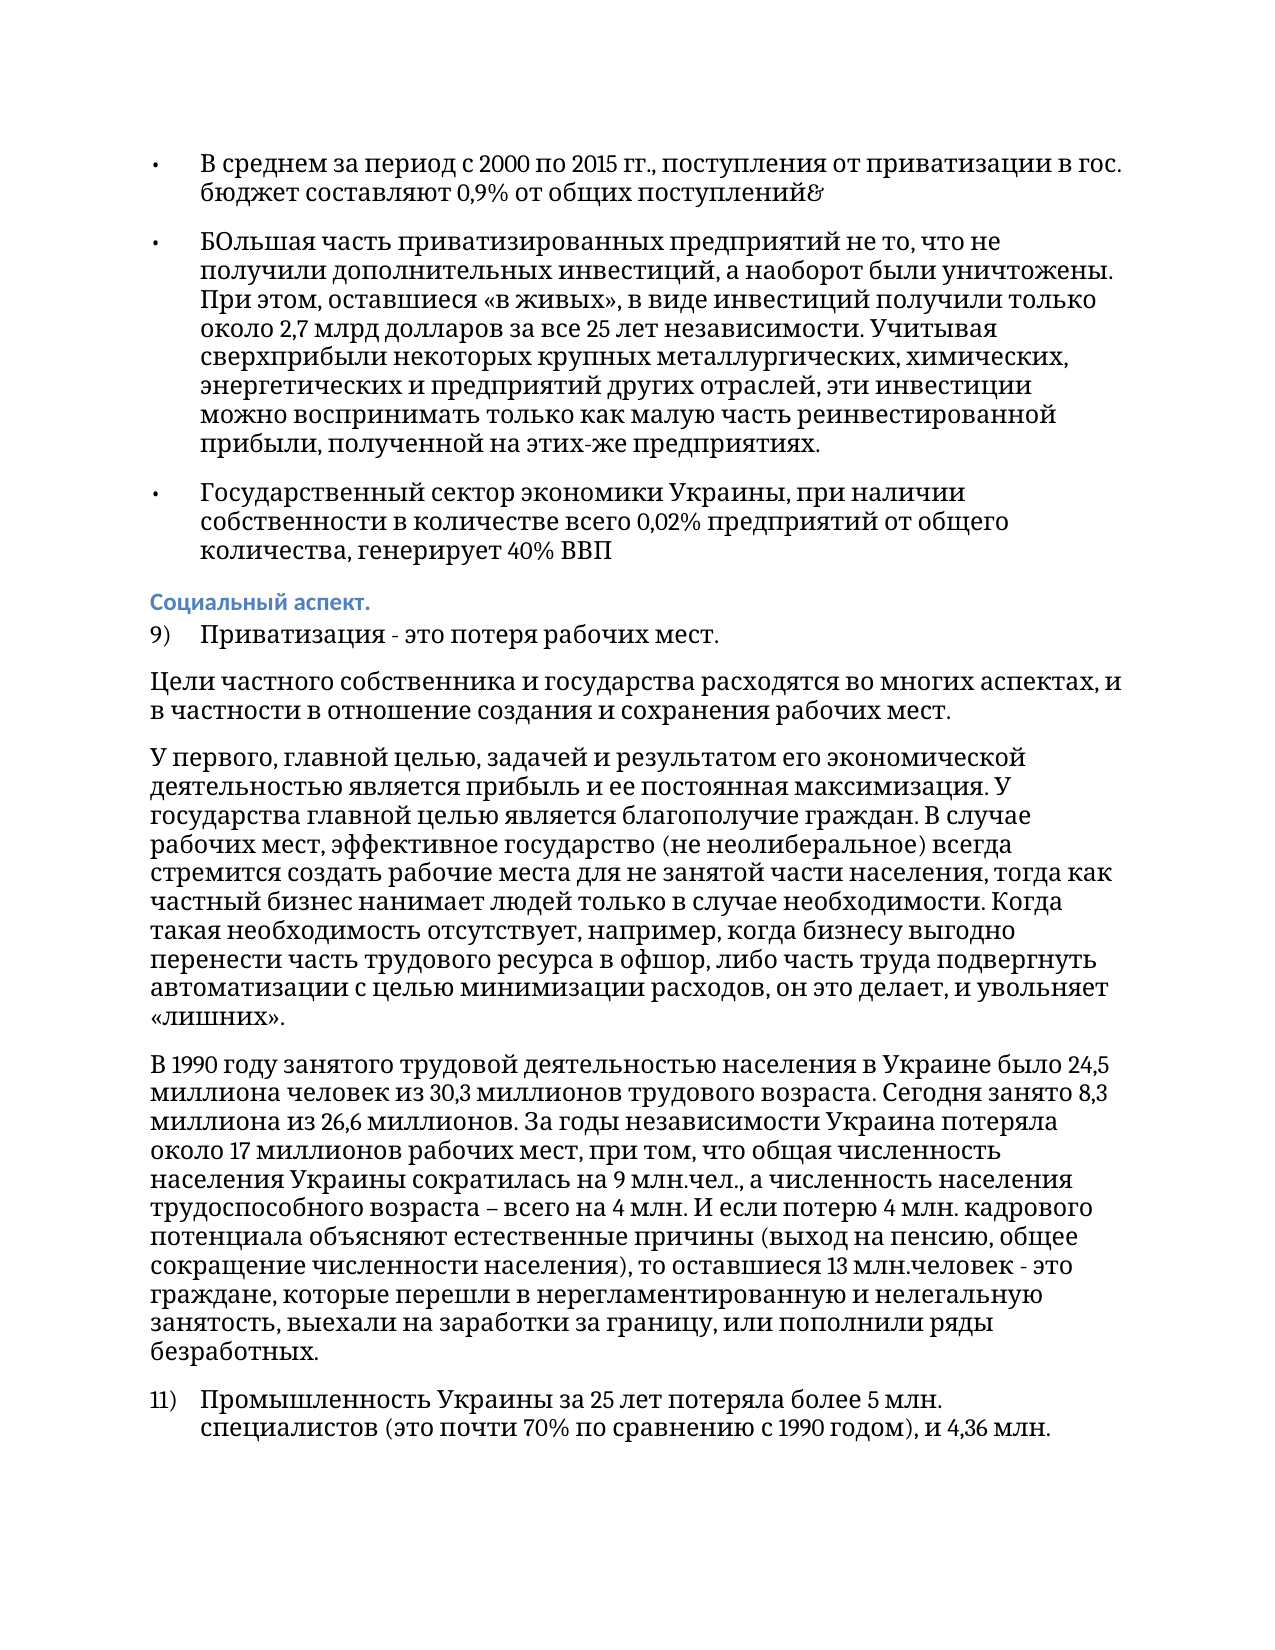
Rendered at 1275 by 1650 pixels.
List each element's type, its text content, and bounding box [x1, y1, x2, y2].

text Цели частного собственника и государства расходятся во многих аспектах, и в частности в отношение создания и сохранения рабочих мест. [150, 668, 1125, 726]
text У первого, главной целью, задачей и результатом его экономической деятельностью является прибыль и ее постоянная максимизация. У государства главной целью является благополучие граждан. В случае рабочих мест, эффективное государство (не неолиберальное) всегда стремится создать рабочие места для не занятой части населения, тогда как частный бизнес нанимает людей только в случае необходимости. Когда такая необходимость отсутствует, например, когда бизнесу выгодно перенести часть трудового ресурса в офшор, либо часть труда подвергнуть автоматизации с целью минимизации расходов, он это делает, и увольняет «лишних». [150, 744, 1125, 1032]
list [150, 1386, 1125, 1443]
list Государственный сектор экономики Украины, при наличии собственности в количестве всего 0,02% предприятий от общего количества, генерирует 40% ВВП [150, 479, 1125, 565]
list Приватизация - это потеря рабочих мест. [150, 621, 1125, 649]
list БОльшая часть приватизированных предприятий не то, что не получили дополнительных инвестиций, а наоборот были уничтожены. При этом, оставшиеся «в живых», в виде инвестиций получили только около 2,7 млрд долларов за все 25 лет независимости. Учитывая сверхприбыли некоторых крупных металлургических, химических, энергетических и предприятий других отраслей, эти инвестиции можно воспринимать только как малую часть реинвестированной прибыли, полученной на этих-же предприятиях. [150, 228, 1125, 458]
list В среднем за период с 2000 по 2015 гг., поступления от приватизации в гос. бюджет составляют 0,9% от общих поступлений& [150, 150, 1125, 207]
text В 1990 году занятого трудовой деятельностью населения в Украине было 24,5 миллиона человек из 30,3 миллионов трудового возраста. Сегодня занято 8,3 миллиона из 26,6 миллионов. За годы независимости Украина потеряла около 17 миллионов рабочих мест, при том, что общая численность населения Украины сократилась на 9 млн.чел., а численность населения трудоспособного возраста – всего на 4 млн. И если потерю 4 млн. кадрового потенциала объясняют естественные причины (выход на пенсию, общее сокращение численности населения), то оставшиеся 13 млн.человек - это граждане, которые перешли в нерегламентированную и нелегальную занятость, выехали на заработки за границу, или пополнили ряды безработных. [150, 1051, 1125, 1367]
subtitle Социальный аспект. [150, 586, 1125, 617]
